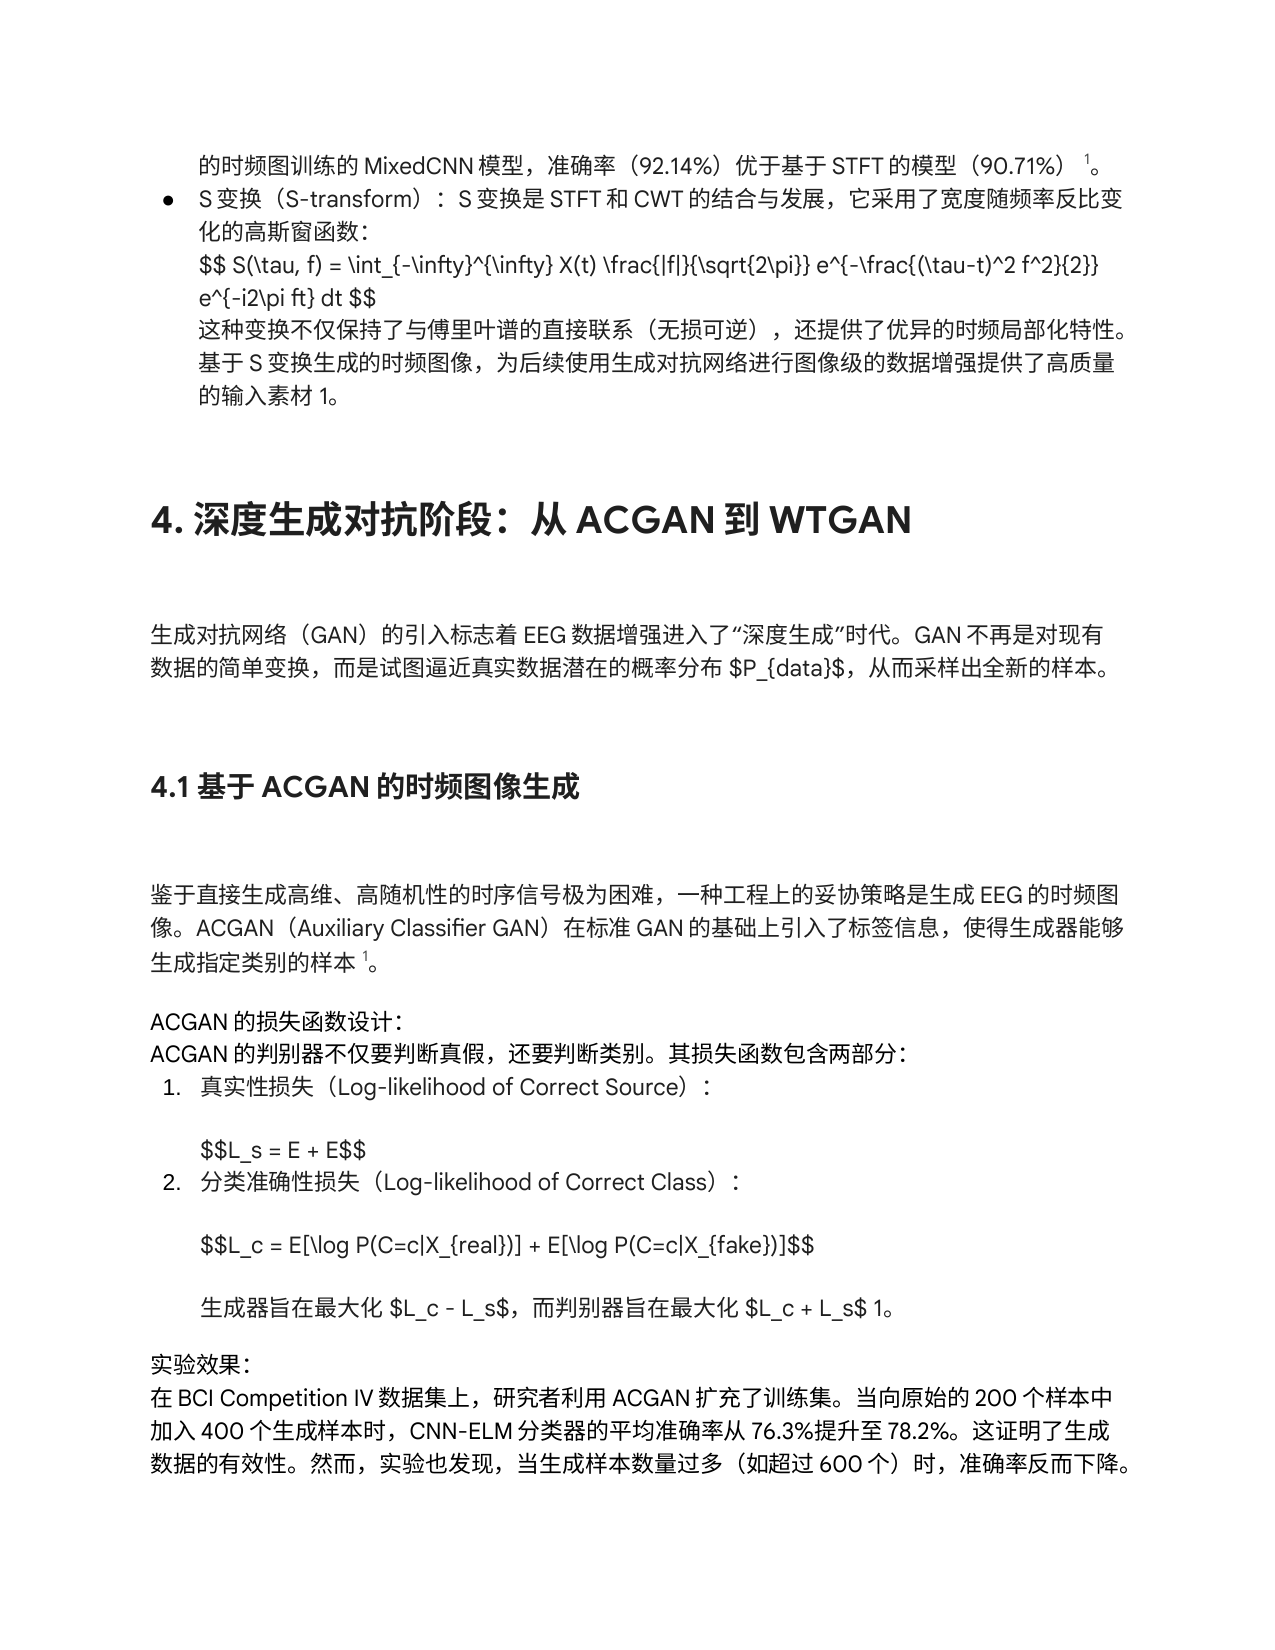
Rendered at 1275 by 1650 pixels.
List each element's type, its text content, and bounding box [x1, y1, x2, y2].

subtitle 4. 深度生成对抗阶段：从ACGAN到WTGAN [150, 497, 1125, 544]
text ACGAN的损失函数设计： [150, 1008, 1125, 1036]
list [161, 150, 1125, 181]
list S变换（S-transform）：S变换是STFT和CWT的结合与发展，它采用了宽度随频率反比变化的高斯窗函数： $$ S(\tau, f) = \int_{-\infty}^{\infty} X(t) \frac{|f|}{\sqrt{2\pi}} e^{-\frac{(\tau-t)^2 f^2}{2}} e^{-i2\pi ft} dt $$ 这种变换不仅保持了与傅里叶谱的直接联系（无损可逆），还提供了优异的时频局部化特性。基于S变换生成的时频图像，为后续使用生成对抗网络进行图像级的数据增强提供了高质量的输入素材 1。 [161, 186, 1125, 411]
list 真实性损失（Log-likelihood of Correct Source）： $$L_s = E + E$$ [162, 1073, 1125, 1164]
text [150, 1384, 1125, 1478]
text ACGAN的判别器不仅要判断真假，还要判断类别。其损失函数包含两部分： [150, 1040, 1125, 1069]
subtitle 4.1 基于ACGAN的时频图像生成 [150, 769, 1125, 806]
text 生成对抗网络（GAN）的引入标志着EEG数据增强进入了“深度生成”时代。GAN不再是对现有数据的简单变换，而是试图逼近真实数据潜在的概率分布 $P_{data}$，从而采样出全新的样本。 [150, 621, 1125, 683]
text 鉴于直接生成高维、高随机性的时序信号极为困难，一种工程上的妥协策略是生成EEG的时频图像。ACGAN（Auxiliary Classifier GAN）在标准GAN的基础上引入了标签信息，使得生成器能够生成指定类别的样本 1。 [150, 881, 1125, 978]
text 实验效果： [150, 1352, 1125, 1380]
list 分类准确性损失（Log-likelihood of Correct Class）： $$L_c = E[\log P(C=c|X_{real})] + E[\log P(C=c|X_{fake})]$$ 生成器旨在最大化 $L_c - L_s$，而判别器旨在最大化 $L_c + L_s$ 1。 [162, 1168, 1125, 1323]
